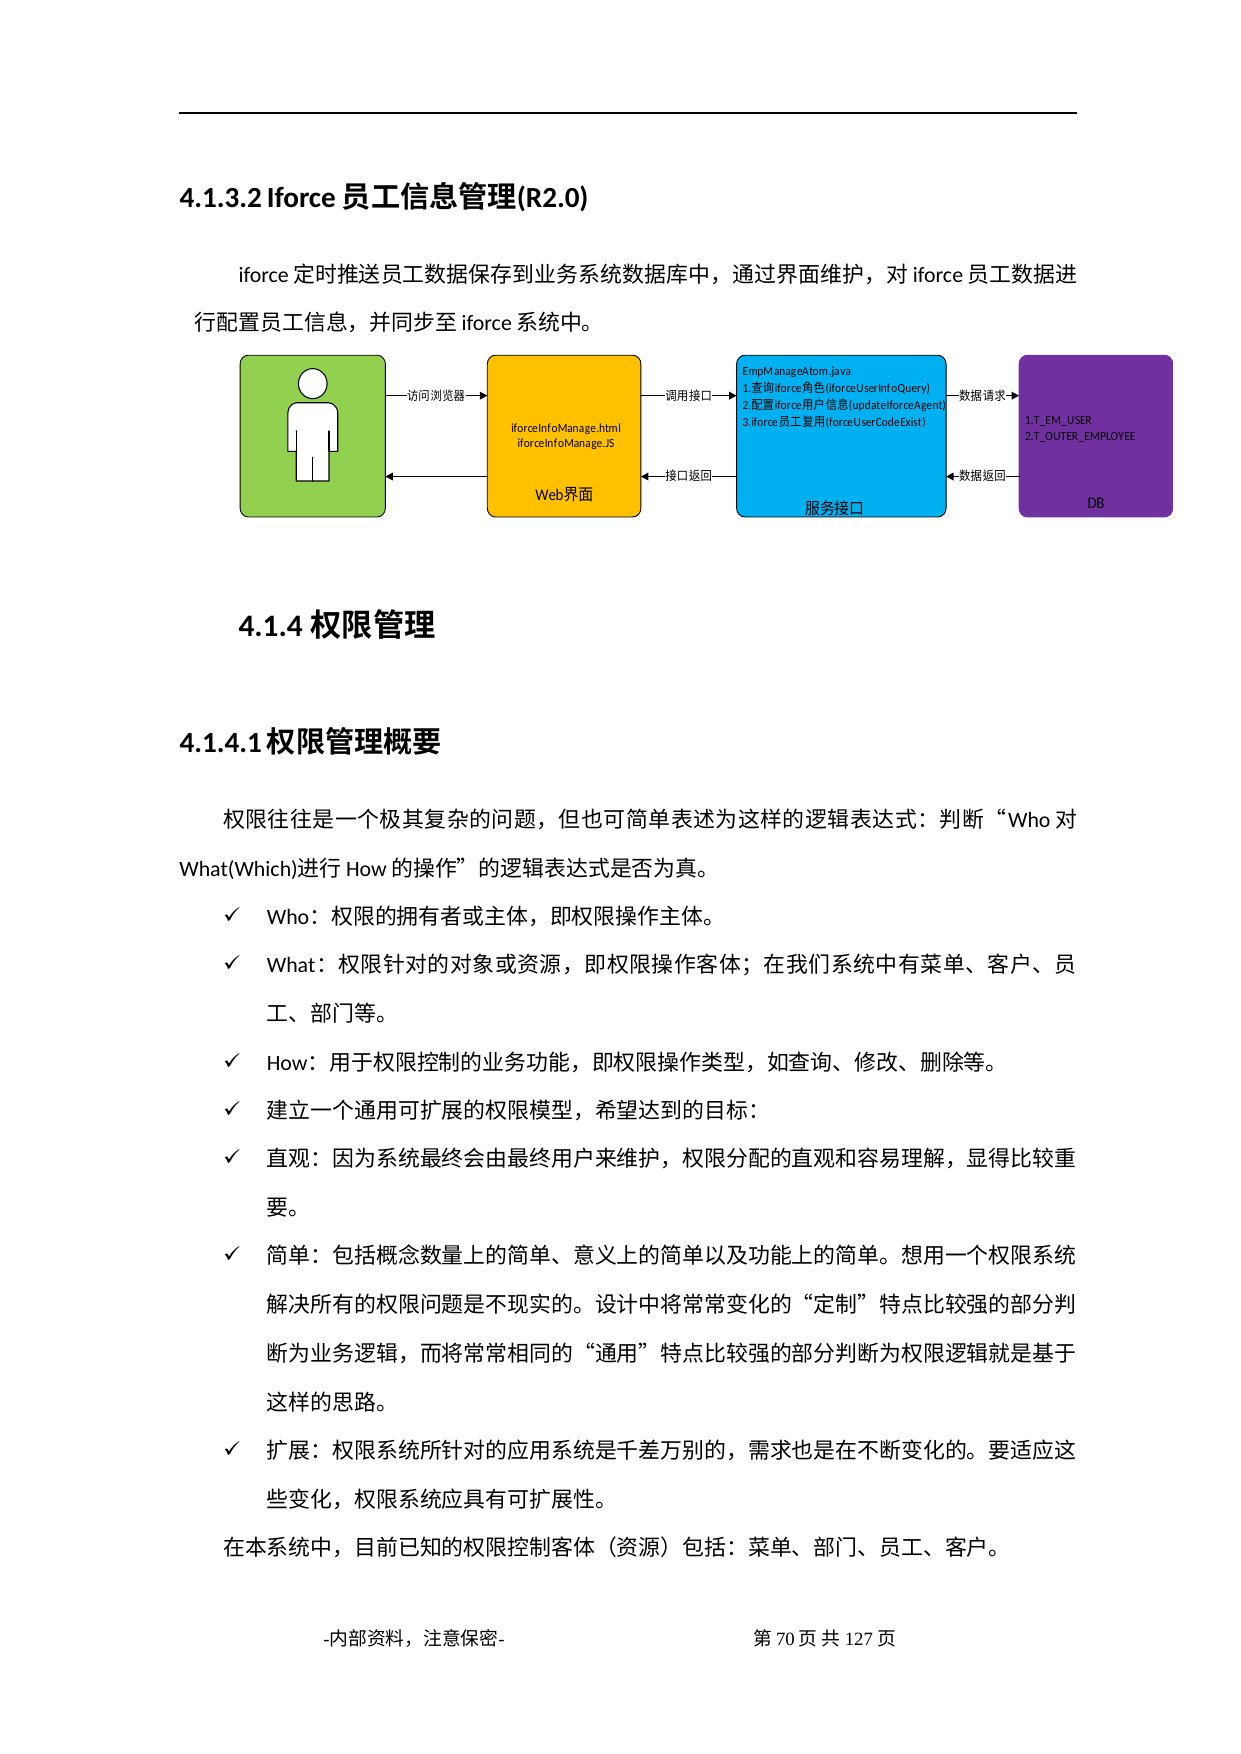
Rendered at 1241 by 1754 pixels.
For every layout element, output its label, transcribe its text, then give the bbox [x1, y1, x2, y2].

list Who：权限的拥有者或主体，即权限操作主体。 [223, 899, 1077, 931]
list 扩展：权限系统所针对的应用系统是千差万别的，需求也是在不断变化的。要适应这些变化，权限系统应具有可扩展性。 [223, 1432, 1077, 1514]
list What：权限针对的对象或资源，即权限操作客体；在我们系统中有菜单、客户、员工、部门等。 [223, 947, 1077, 1028]
text iforce定时推送员工数据保存到业务系统数据库中，通过界面维护，对iforce员工数据进行配置员工信息，并同步至iforce系统中。 [194, 256, 1077, 337]
list 直观：因为系统最终会由最终用户来维护，权限分配的直观和容易理解，显得比较重要。 [223, 1141, 1077, 1222]
text 权限往往是一个极其复杂的问题，但也可简单表述为这样的逻辑表达式：判断“Who对What(Which)进行How的操作”的逻辑表达式是否为真。 [179, 802, 1077, 883]
list 建立一个通用可扩展的权限模型，希望达到的目标： [223, 1092, 1077, 1125]
text 在本系统中，目前已知的权限控制客体（资源）包括：菜单、部门、员工、客户。 [223, 1529, 1077, 1562]
text 权限管理 [238, 591, 1055, 656]
list Iforce员工信息管理(R2.0) [179, 162, 1055, 227]
list 简单：包括概念数量上的简单、意义上的简单以及功能上的简单。想用一个权限系统解决所有的权限问题是不现实的。设计中将常常变化的“定制”特点比较强的部分判断为业务逻辑，而将常常相同的“通用”特点比较强的部分判断为权限逻辑就是基于这样的思路。 [223, 1238, 1077, 1417]
list How：用于权限控制的业务功能，即权限操作类型，如查询、修改、删除等。 [223, 1044, 1077, 1077]
list 权限管理概要 [179, 707, 1055, 772]
